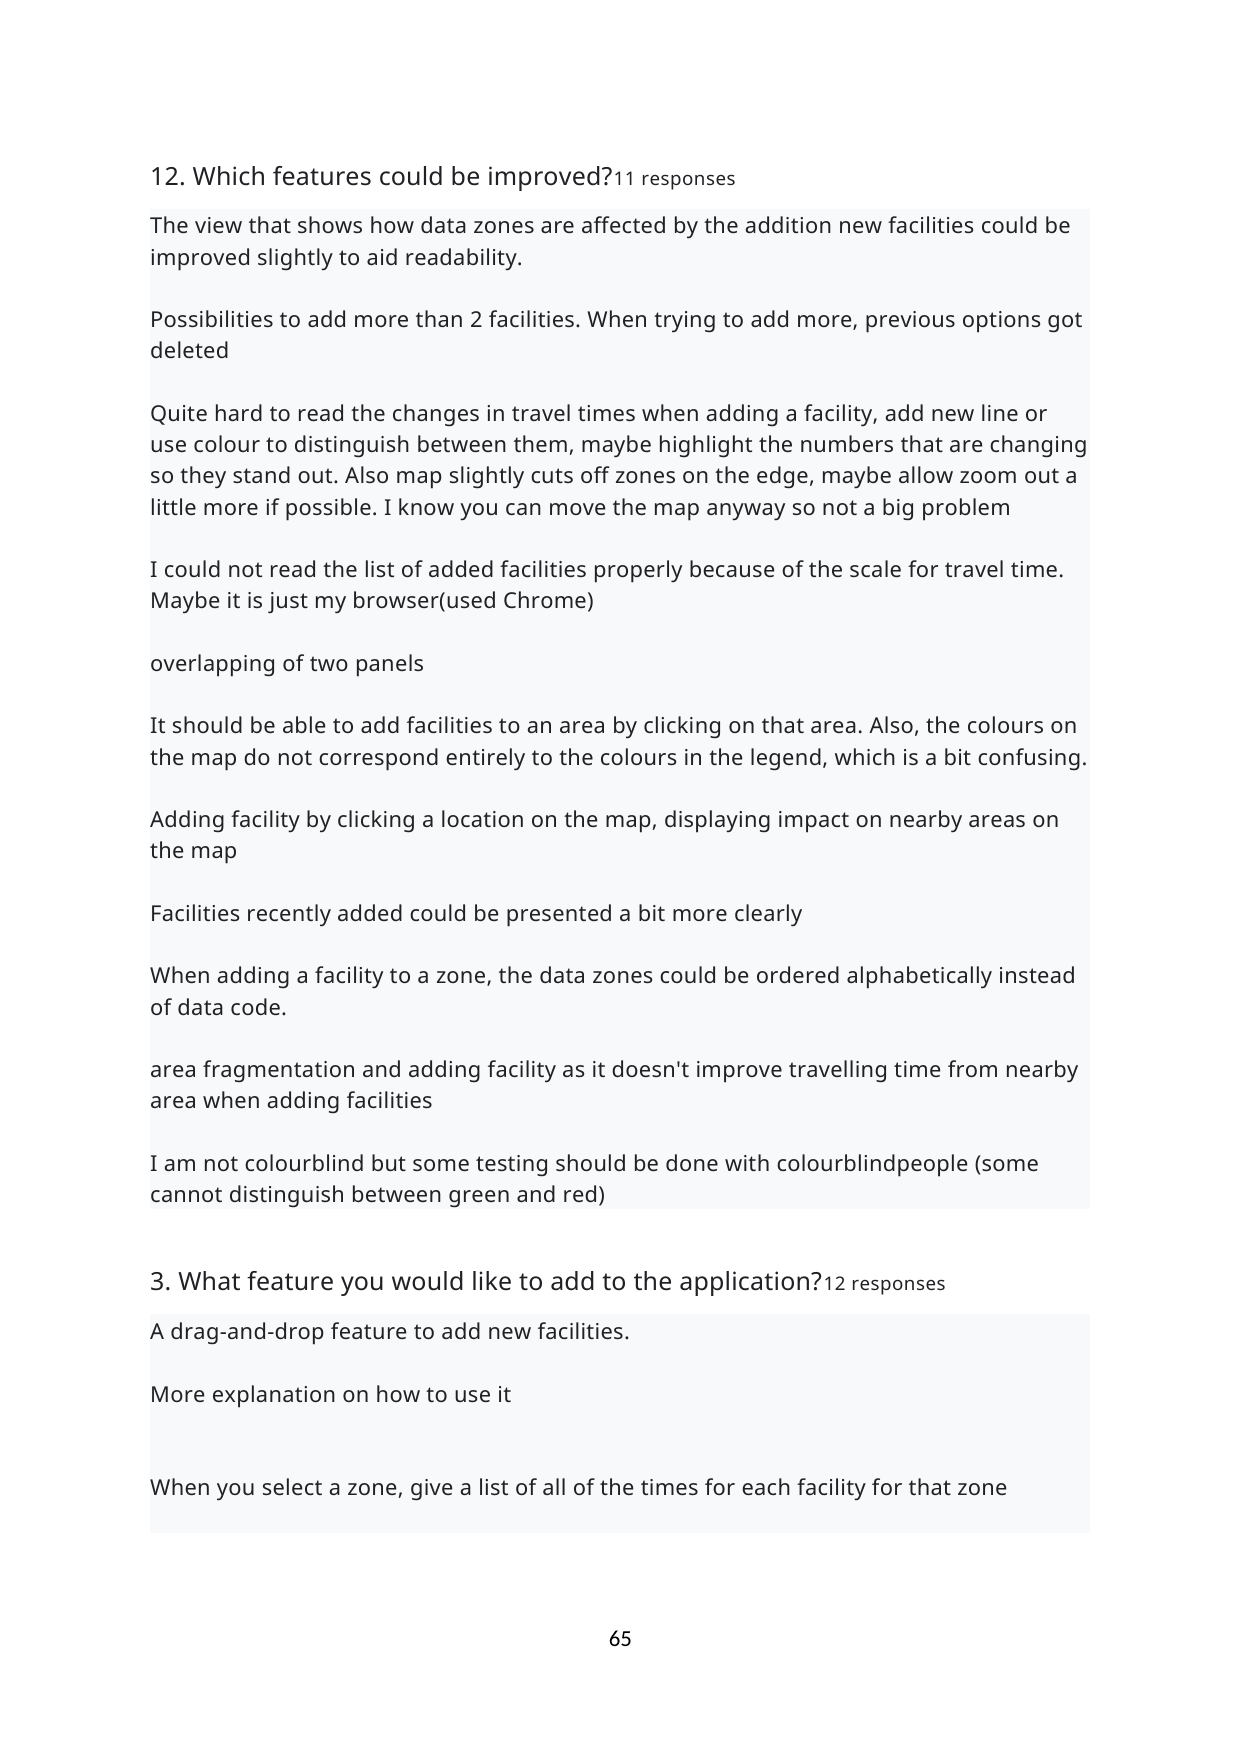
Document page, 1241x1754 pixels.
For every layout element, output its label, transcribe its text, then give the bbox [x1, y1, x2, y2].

text Adding facility by clicking a location on the map, displaying impact on nearby areas on the map [150, 803, 1090, 865]
text When adding a facility to a zone, the data zones could be ordered alphabetically instead of data code. [150, 959, 1090, 1021]
text More explanation on how to use it [150, 1377, 1090, 1408]
text When you select a zone, give a list of all of the times for each facility for that zone [150, 1471, 1090, 1502]
text Facilities recently added could be presented a bit more clearly [150, 896, 1090, 928]
text I could not read the list of added facilities properly because of the scale for travel time. Maybe it is just my browser(used Chrome) [150, 553, 1090, 615]
text 12. Which features could be improved?11 responses [150, 150, 1090, 192]
text 3. What feature you would like to add to the application?12 responses [150, 1256, 1090, 1298]
text Quite hard to read the changes in travel times when adding a facility, add new line or use colour to distinguish between them, maybe highlight the numbers that are changing so they stand out. Also map slightly cuts off zones on the edge, maybe allow zoom out a little more if possible. I know you can move the map anyway so not a big problem [150, 396, 1090, 521]
text area fragmentation and adding facility as it doesn't improve travelling time from nearby area when adding facilities [150, 1053, 1090, 1115]
text A drag-and-drop feature to add new facilities. [150, 1314, 1090, 1346]
text overlapping of two panels [150, 646, 1090, 678]
text I am not colourblind but some testing should be done with colourblindpeople (some cannot distinguish between green and red) [150, 1146, 1090, 1209]
text It should be able to add facilities to an area by clicking on that area. Also, the colours on the map do not correspond entirely to the colours in the legend, which is a bit confusing. [150, 709, 1090, 771]
text The view that shows how data zones are affected by the addition new facilities could be improved slightly to aid readability. [150, 209, 1090, 271]
text Possibilities to add more than 2 facilities. When trying to add more, previous options got deleted [150, 303, 1090, 365]
